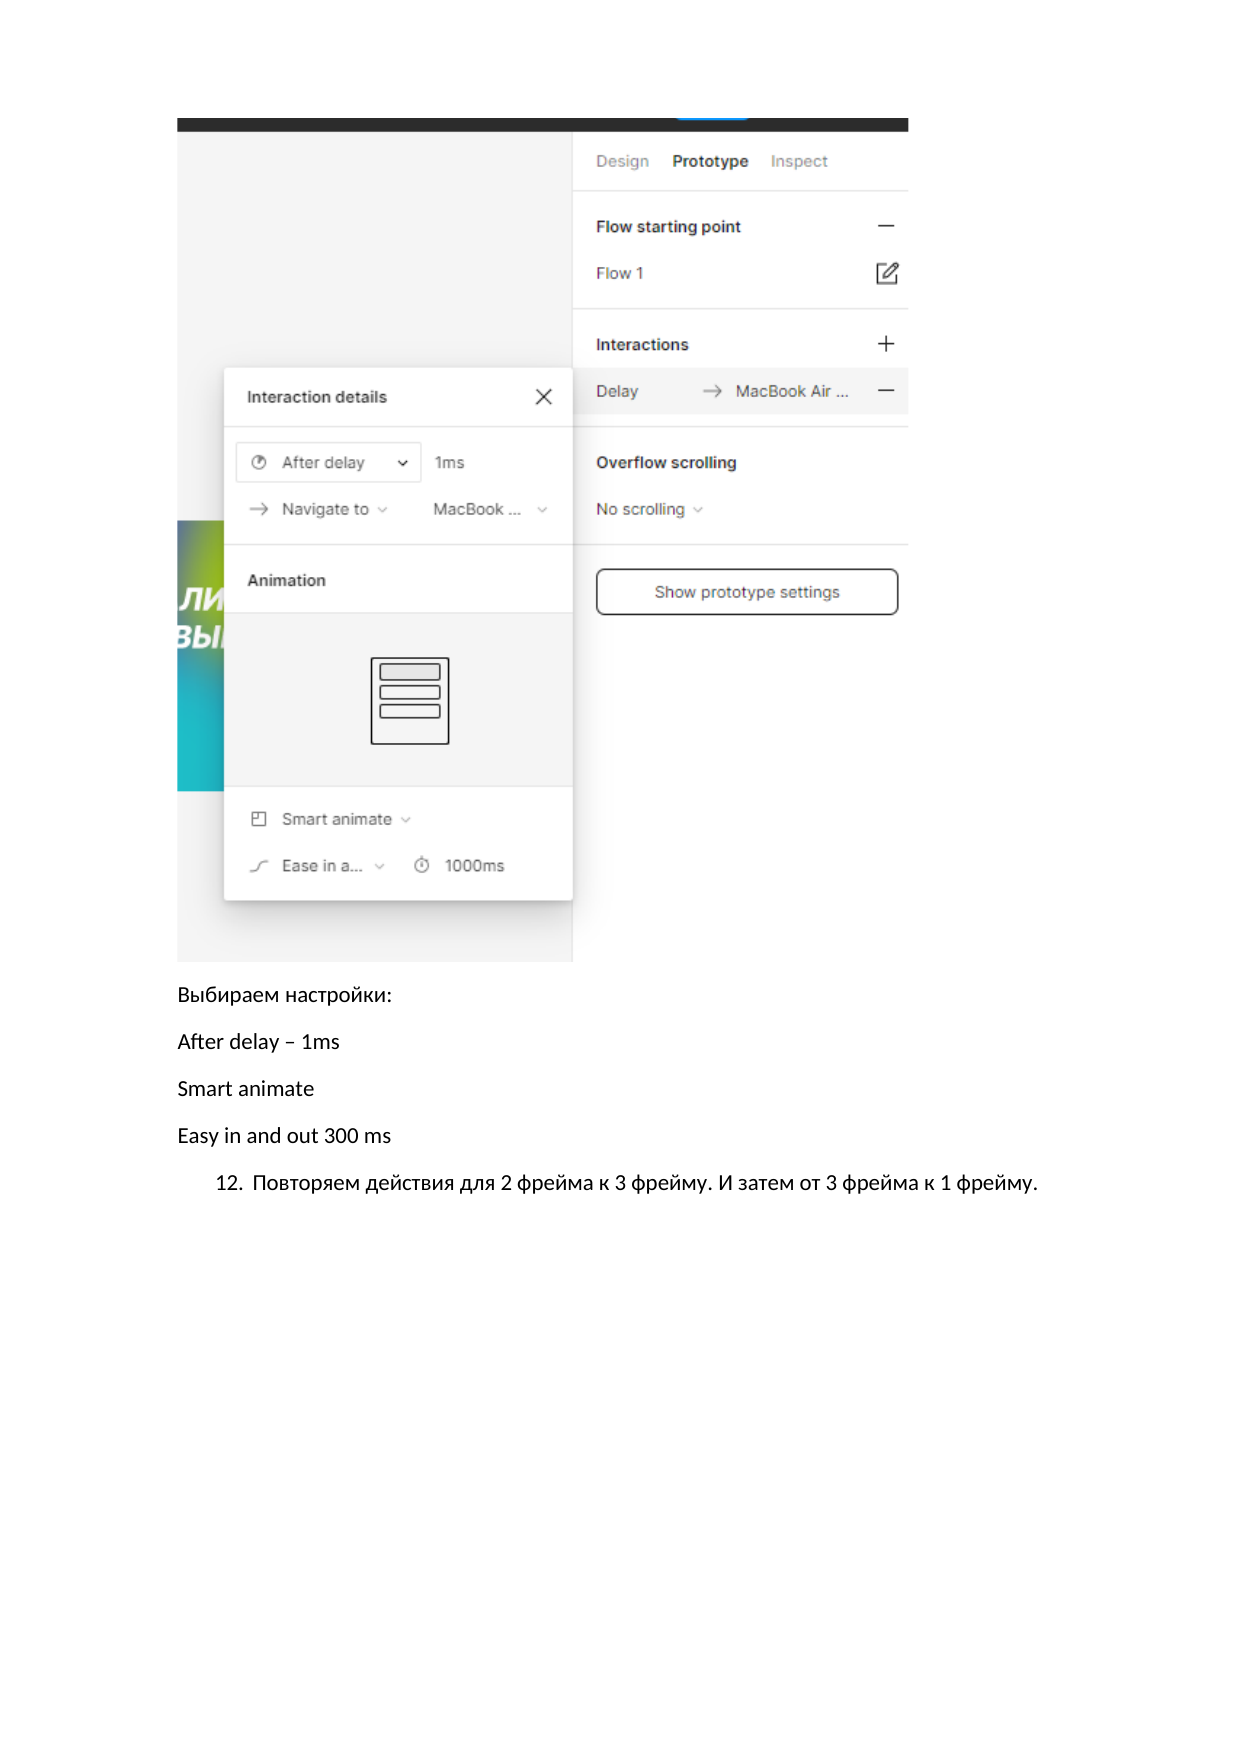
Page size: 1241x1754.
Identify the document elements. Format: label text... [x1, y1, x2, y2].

text Easy in and out 300 ms [177, 1121, 1152, 1149]
text After delay – 1ms [177, 1027, 1152, 1055]
text Выбираем настройки: [177, 980, 1152, 1008]
text Smart animate [177, 1074, 1152, 1102]
list Повторяем действия для 2 фрейма к 3 фрейму. И затем от 3 фрейма к 1 фрейму. [215, 1168, 1152, 1196]
picture [177, 118, 909, 962]
